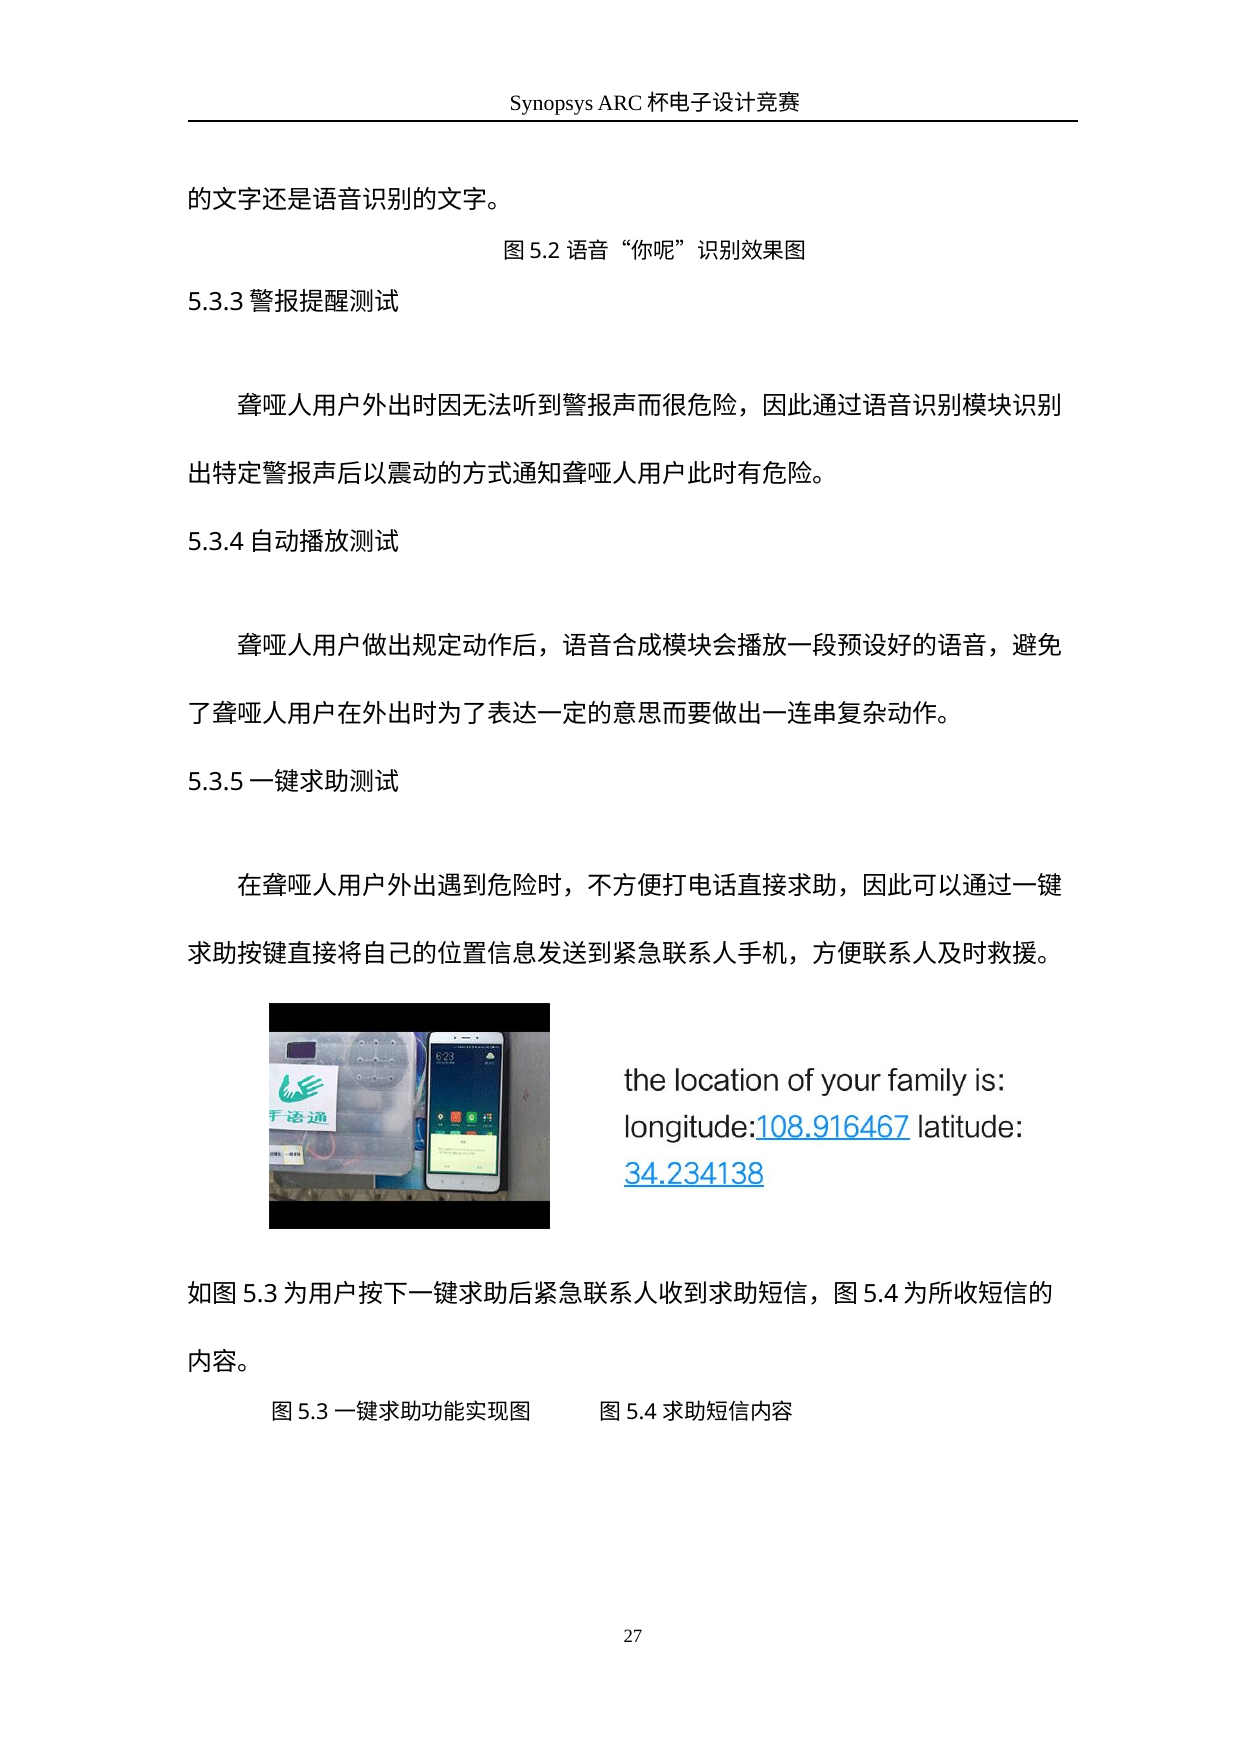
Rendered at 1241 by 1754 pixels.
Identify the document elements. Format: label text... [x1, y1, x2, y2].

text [187, 164, 1078, 232]
subtitle 5.3.5一键求助测试 [187, 746, 1078, 814]
subtitle 5.3.3警报提醒测试 [187, 266, 1078, 334]
text 图5.3 一键求助功能实现图 图5.4 求助短信内容 [187, 1393, 1078, 1427]
text 聋哑人用户外出时因无法听到警报声而很危险，因此通过语音识别模块识别出特定警报声后以震动的方式通知聋哑人用户此时有危险。 [187, 370, 1078, 506]
text 图5.2 语音“你呢”识别效果图 [187, 232, 1078, 266]
picture [612, 1052, 1038, 1195]
picture [269, 1003, 550, 1229]
subtitle 5.3.4自动播放测试 [187, 506, 1078, 574]
text 聋哑人用户做出规定动作后，语音合成模块会播放一段预设好的语音，避免了聋哑人用户在外出时为了表达一定的意思而要做出一连串复杂动作。 [187, 610, 1078, 746]
